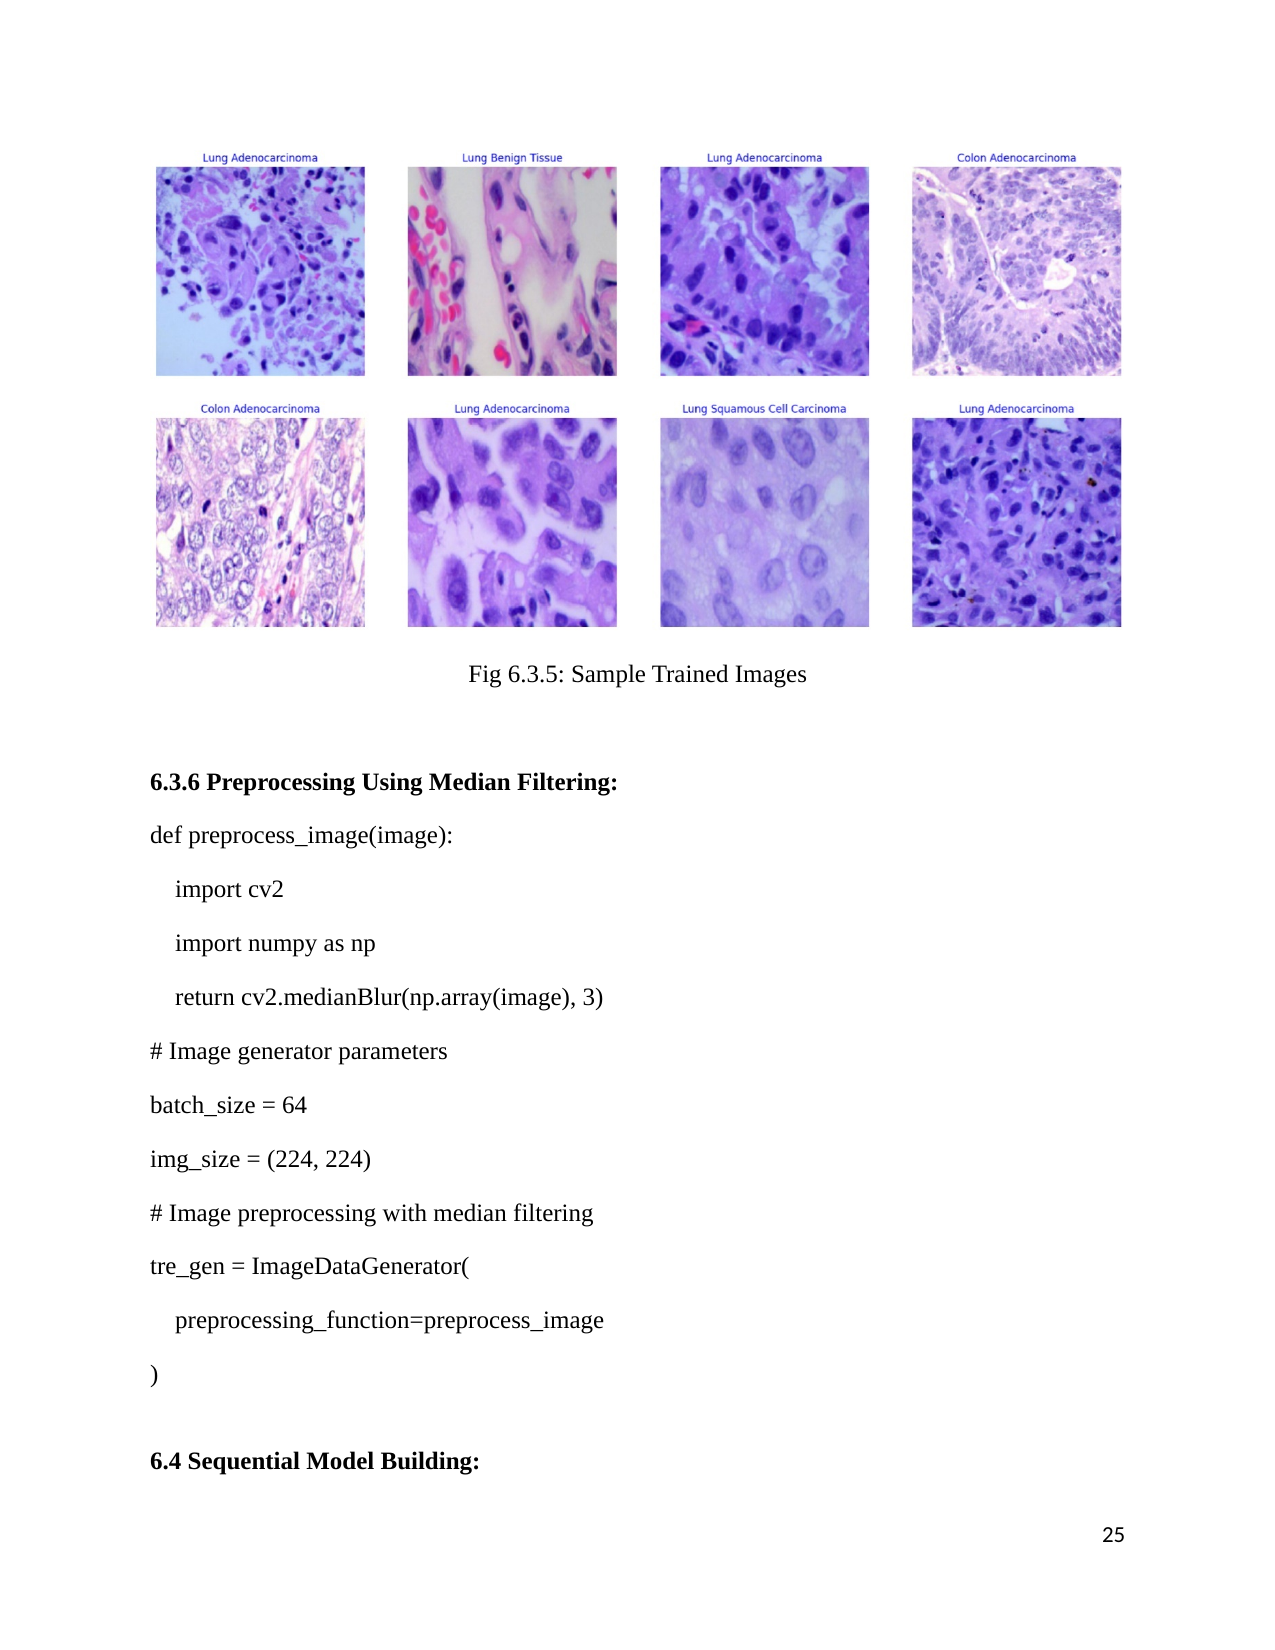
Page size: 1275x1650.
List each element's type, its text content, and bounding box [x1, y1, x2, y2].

text ) [150, 1359, 1125, 1388]
text img_size = (224, 224) [150, 1144, 1125, 1172]
text 6.3.6 Preprocessing Using Median Filtering: [150, 767, 1125, 796]
text 6.4 Sequential Model Building: [150, 1413, 1125, 1475]
text batch_size = 64 [150, 1090, 1125, 1119]
text import numpy as np [150, 928, 1125, 957]
text # Image preprocessing with median filtering [150, 1198, 1125, 1226]
text return cv2.medianBlur(np.array(image), 3) [150, 982, 1125, 1011]
text def preprocess_image(image): [150, 821, 1125, 849]
text import cv2 [150, 874, 1125, 903]
text Fig 6.3.5: Sample Trained Images [150, 659, 1125, 688]
text preprocessing_function=preprocess_image [150, 1305, 1125, 1334]
text # Image generator parameters [150, 1036, 1125, 1065]
text tre_gen = ImageDataGenerator( [150, 1251, 1125, 1280]
picture [150, 150, 1124, 634]
